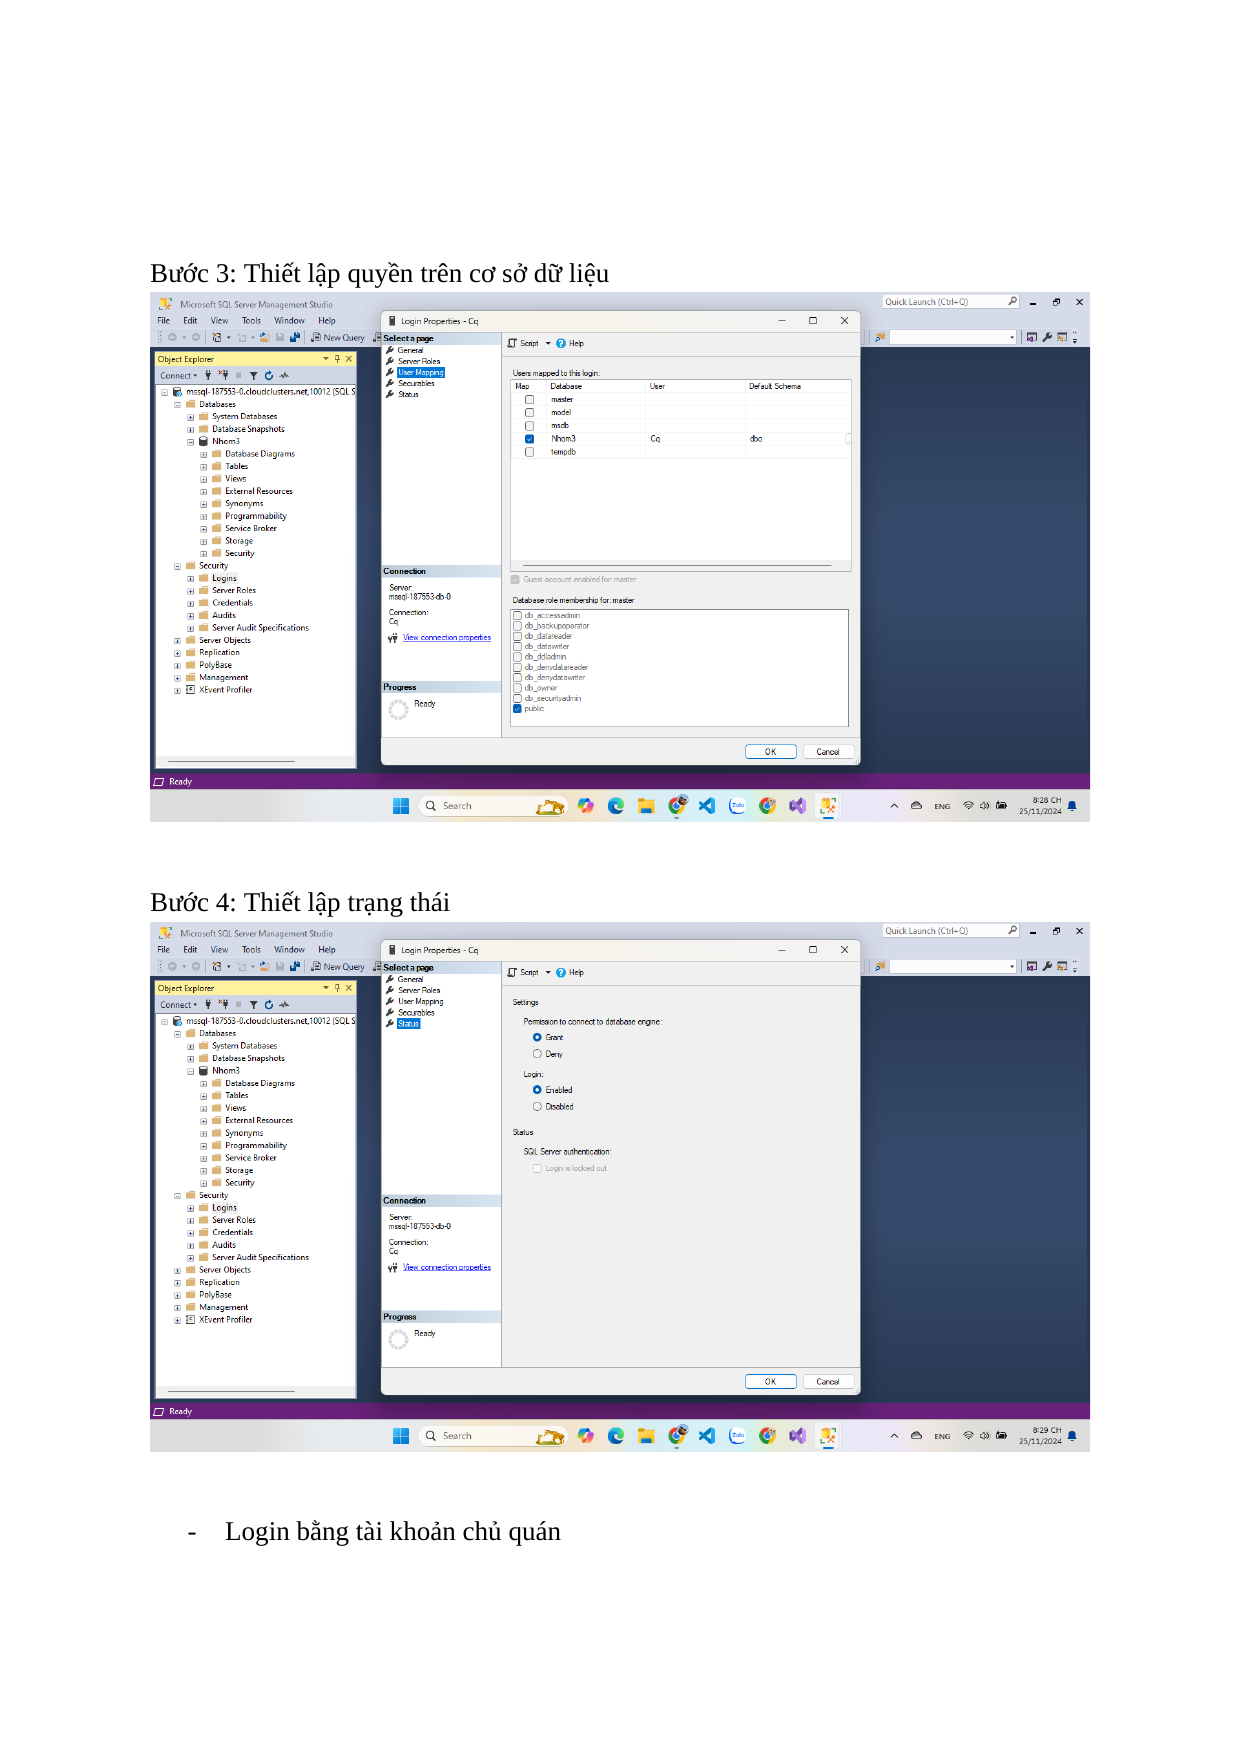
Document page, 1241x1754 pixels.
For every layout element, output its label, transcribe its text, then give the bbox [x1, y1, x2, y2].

text Bước 4: Thiết lập trạng thái [150, 886, 1090, 917]
picture [150, 292, 1091, 822]
text Bước 3: Thiết lập quyền trên cơ sở dữ liệu [150, 257, 1090, 288]
picture [150, 922, 1091, 1452]
list Login bằng tài khoản chủ quán [187, 1516, 1090, 1547]
